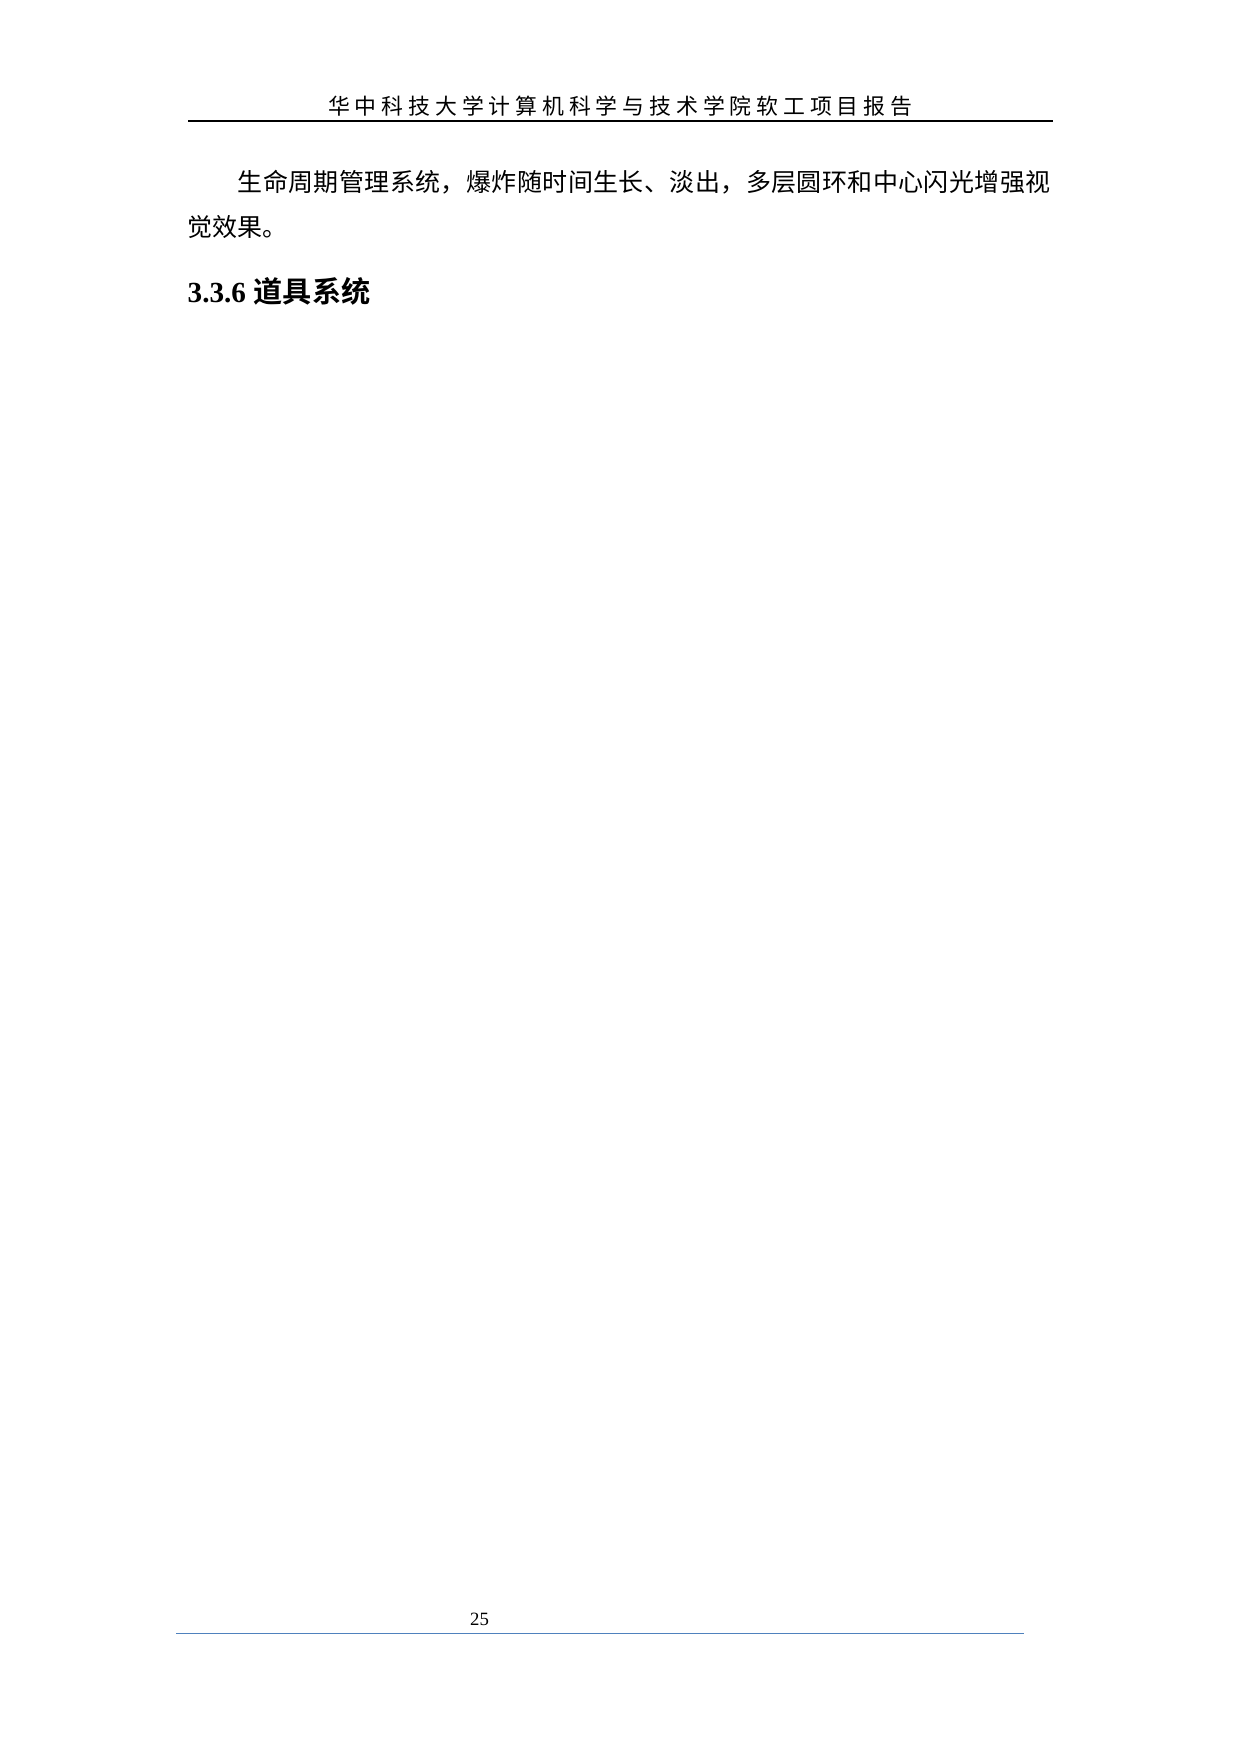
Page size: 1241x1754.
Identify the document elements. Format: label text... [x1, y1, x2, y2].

text 3.3.6 道具系统 [187, 269, 1053, 311]
text 生命周期管理系统，爆炸随时间生长、淡出，多层圆环和中心闪光增强视觉效果。 [187, 162, 1053, 243]
